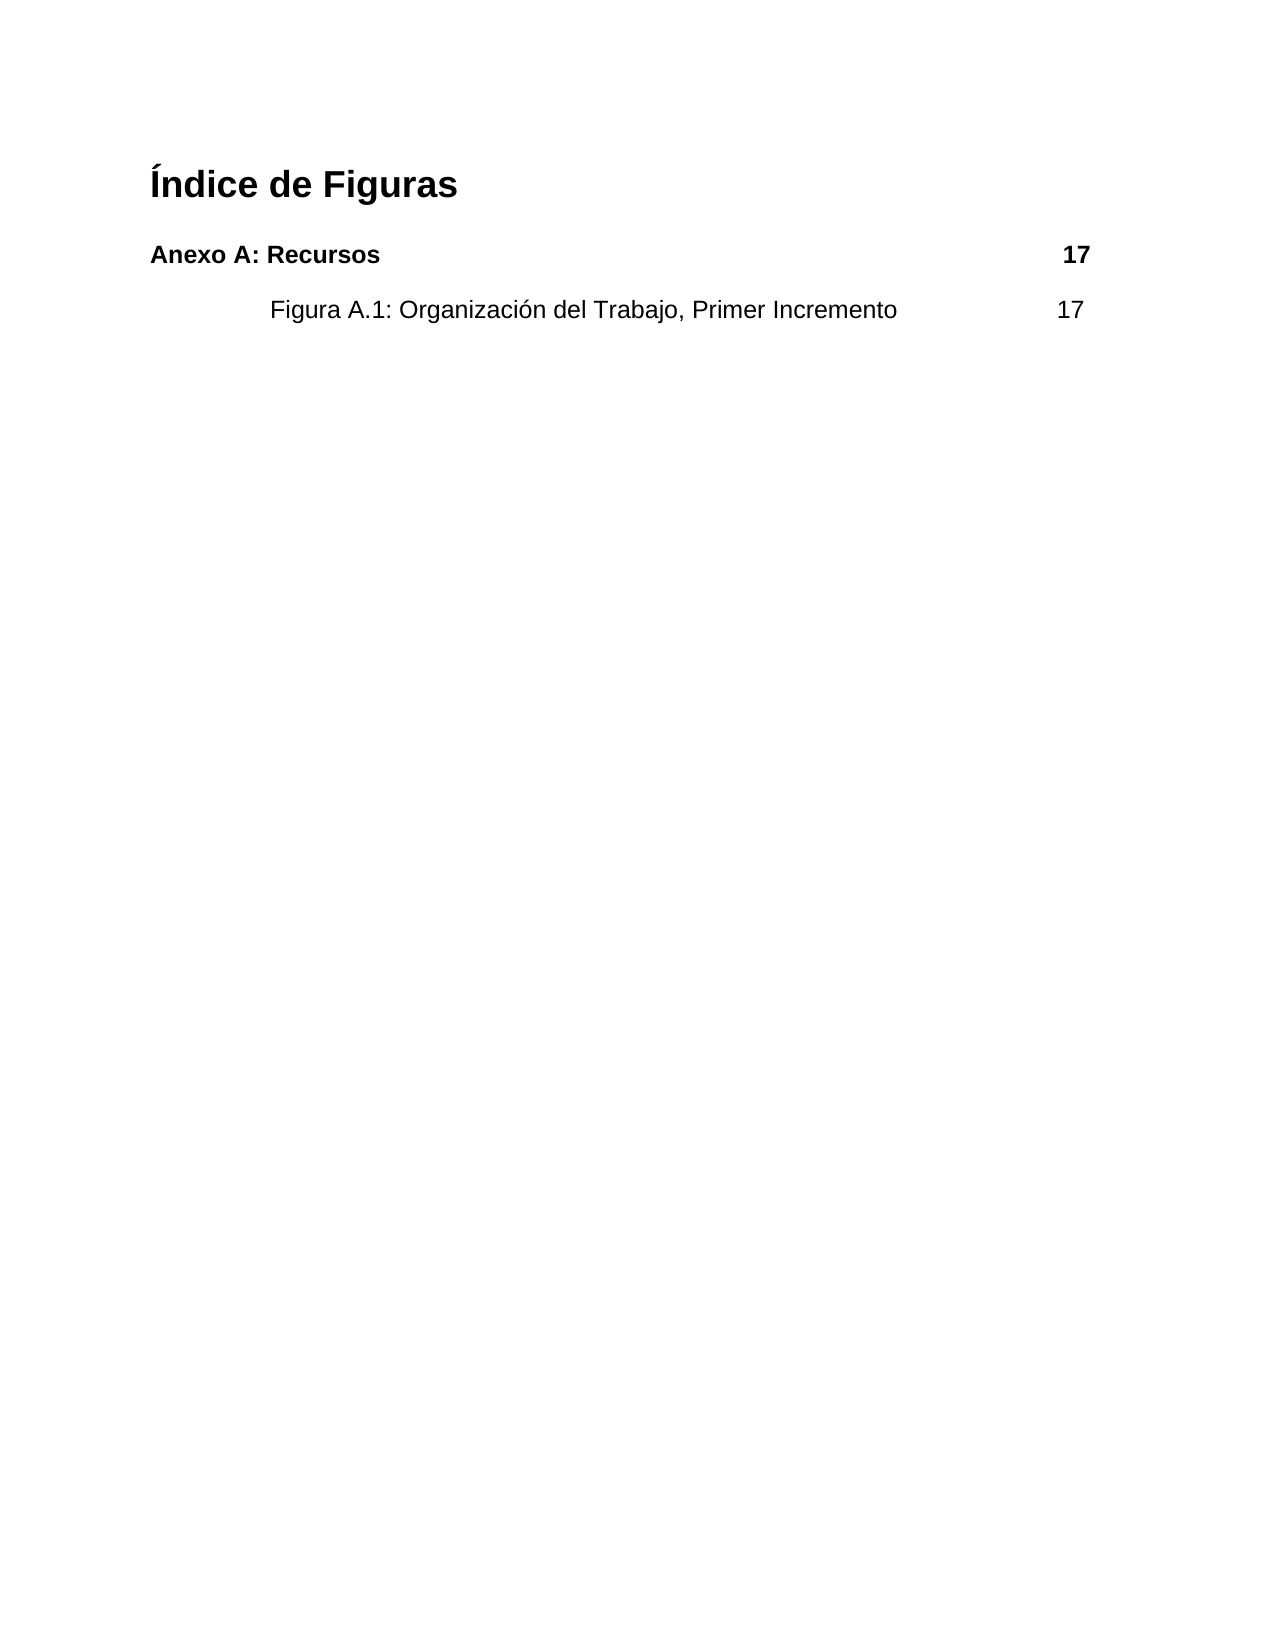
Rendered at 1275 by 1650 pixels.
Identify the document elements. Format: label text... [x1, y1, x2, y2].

text Figura A.1: Organización del Trabajo, Primer Incremento 17 [270, 295, 1125, 324]
text Índice de Figuras [150, 162, 1125, 206]
text Anexo A: Recursos 17 [150, 240, 1125, 268]
